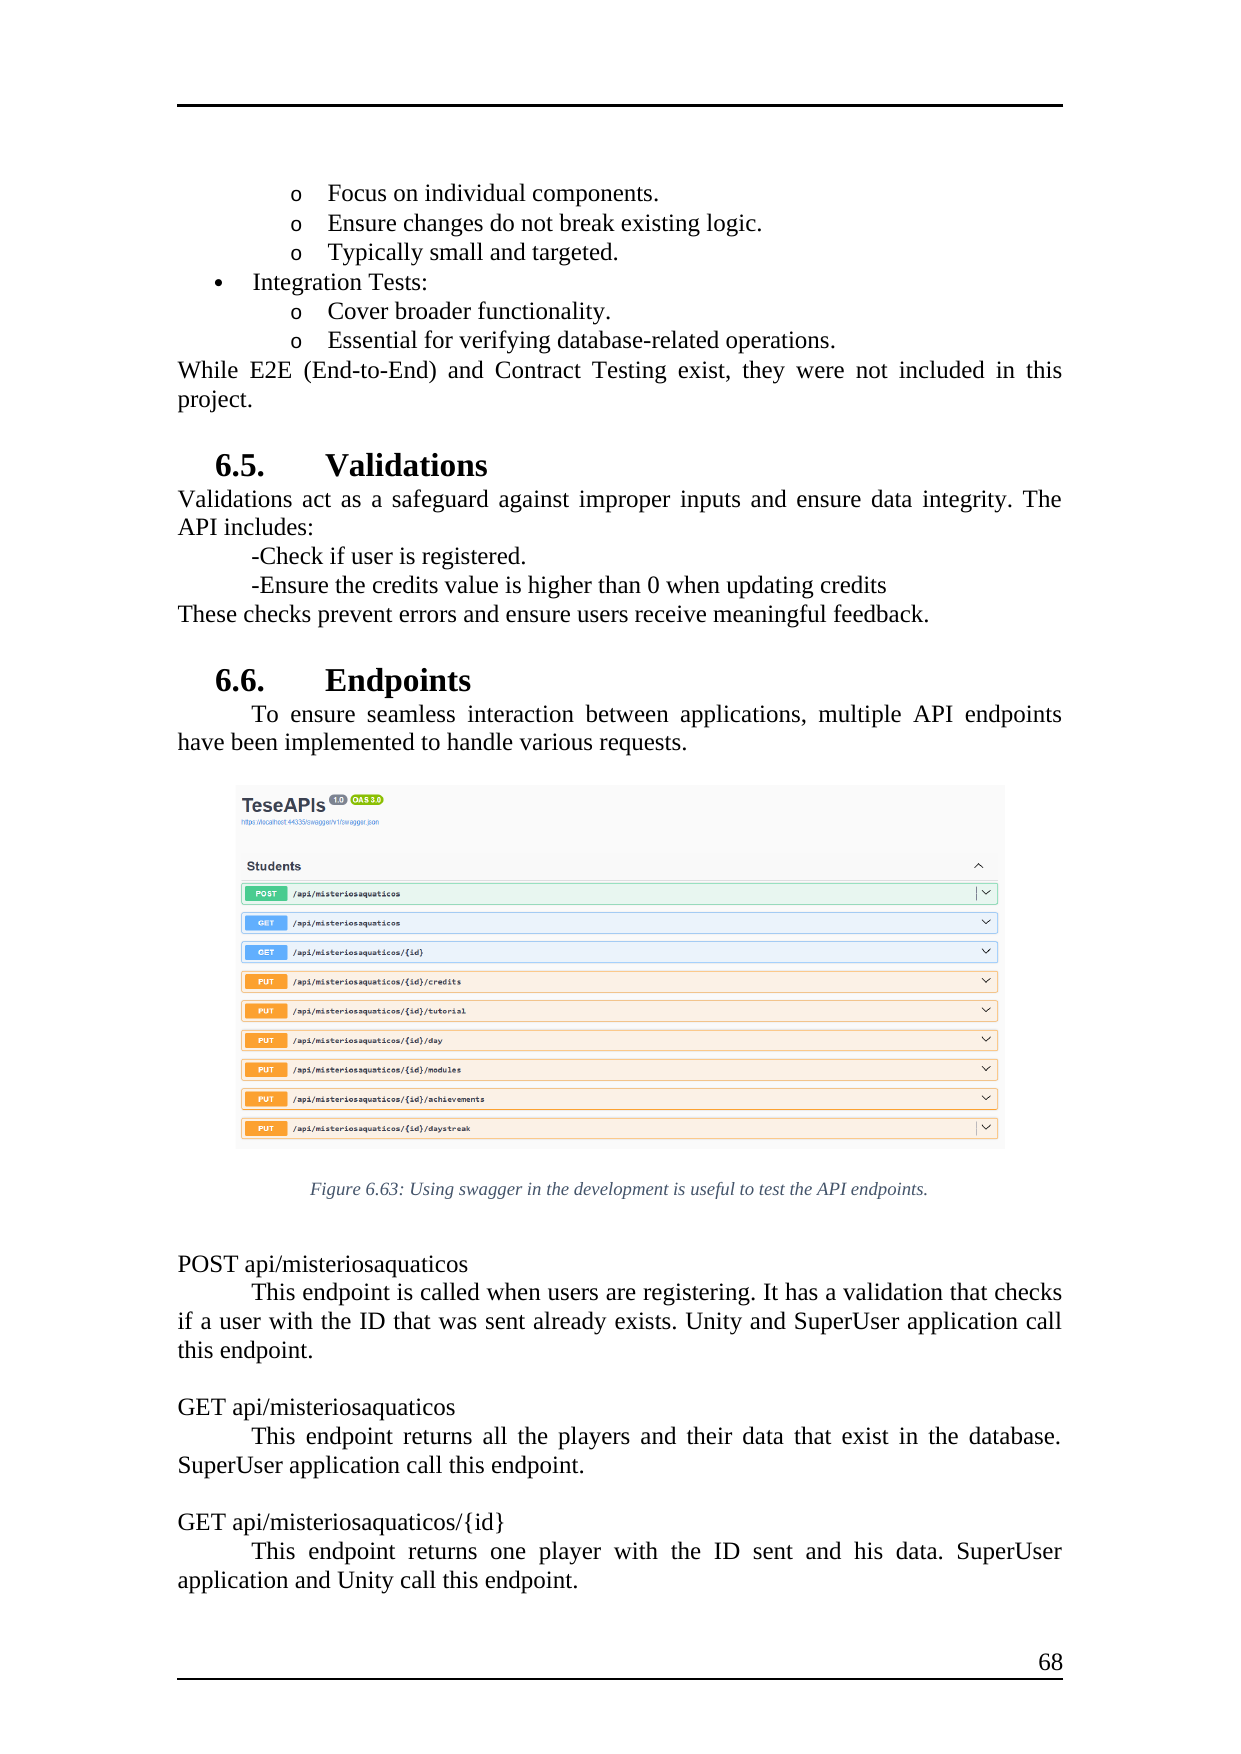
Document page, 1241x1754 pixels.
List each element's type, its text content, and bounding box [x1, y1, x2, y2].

text GET api/misteriosaquaticos [177, 1392, 1063, 1421]
list Typically small and targeted. [290, 237, 1063, 267]
text To ensure seamless interaction between applications, multiple API endpoints have been implemented to handle various requests. [177, 699, 1063, 756]
list Ensure changes do not break existing logic. [290, 208, 1063, 237]
text These checks prevent errors and ensure users receive meaningful feedback. [177, 599, 1063, 627]
text This endpoint is called when users are registering. It has a validation that checks if a user with the ID that was sent already exists. Unity and SuperUser application call this endpoint. [177, 1277, 1063, 1364]
list Integration Tests: [215, 267, 1063, 296]
text While E2E (End-to-End) and Contract Testing exist, they were not included in this project. [177, 355, 1063, 412]
text -Check if user is registered. [177, 541, 1063, 570]
text GET api/misteriosaquaticos/{id} [177, 1507, 1063, 1536]
list Cover broader functionality. [290, 296, 1063, 325]
subtitle Endpoints [215, 660, 1063, 699]
subtitle Validations [215, 445, 1063, 484]
text POST api/misteriosaquaticos [177, 1249, 1063, 1277]
text -Ensure the credits value is higher than 0 when updating credits [177, 570, 1063, 599]
list Focus on individual components. [290, 178, 1063, 208]
text This endpoint returns all the players and their data that exist in the database. SuperUser application call this endpoint. [177, 1421, 1063, 1479]
list Essential for verifying database-related operations. [290, 325, 1063, 355]
picture [235, 785, 1005, 1149]
text This endpoint returns one player with the ID sent and his data. SuperUser application and Unity call this endpoint. [177, 1536, 1063, 1594]
text Validations act as a safeguard against improper inputs and ensure data integrity. The API includes: [177, 484, 1063, 541]
